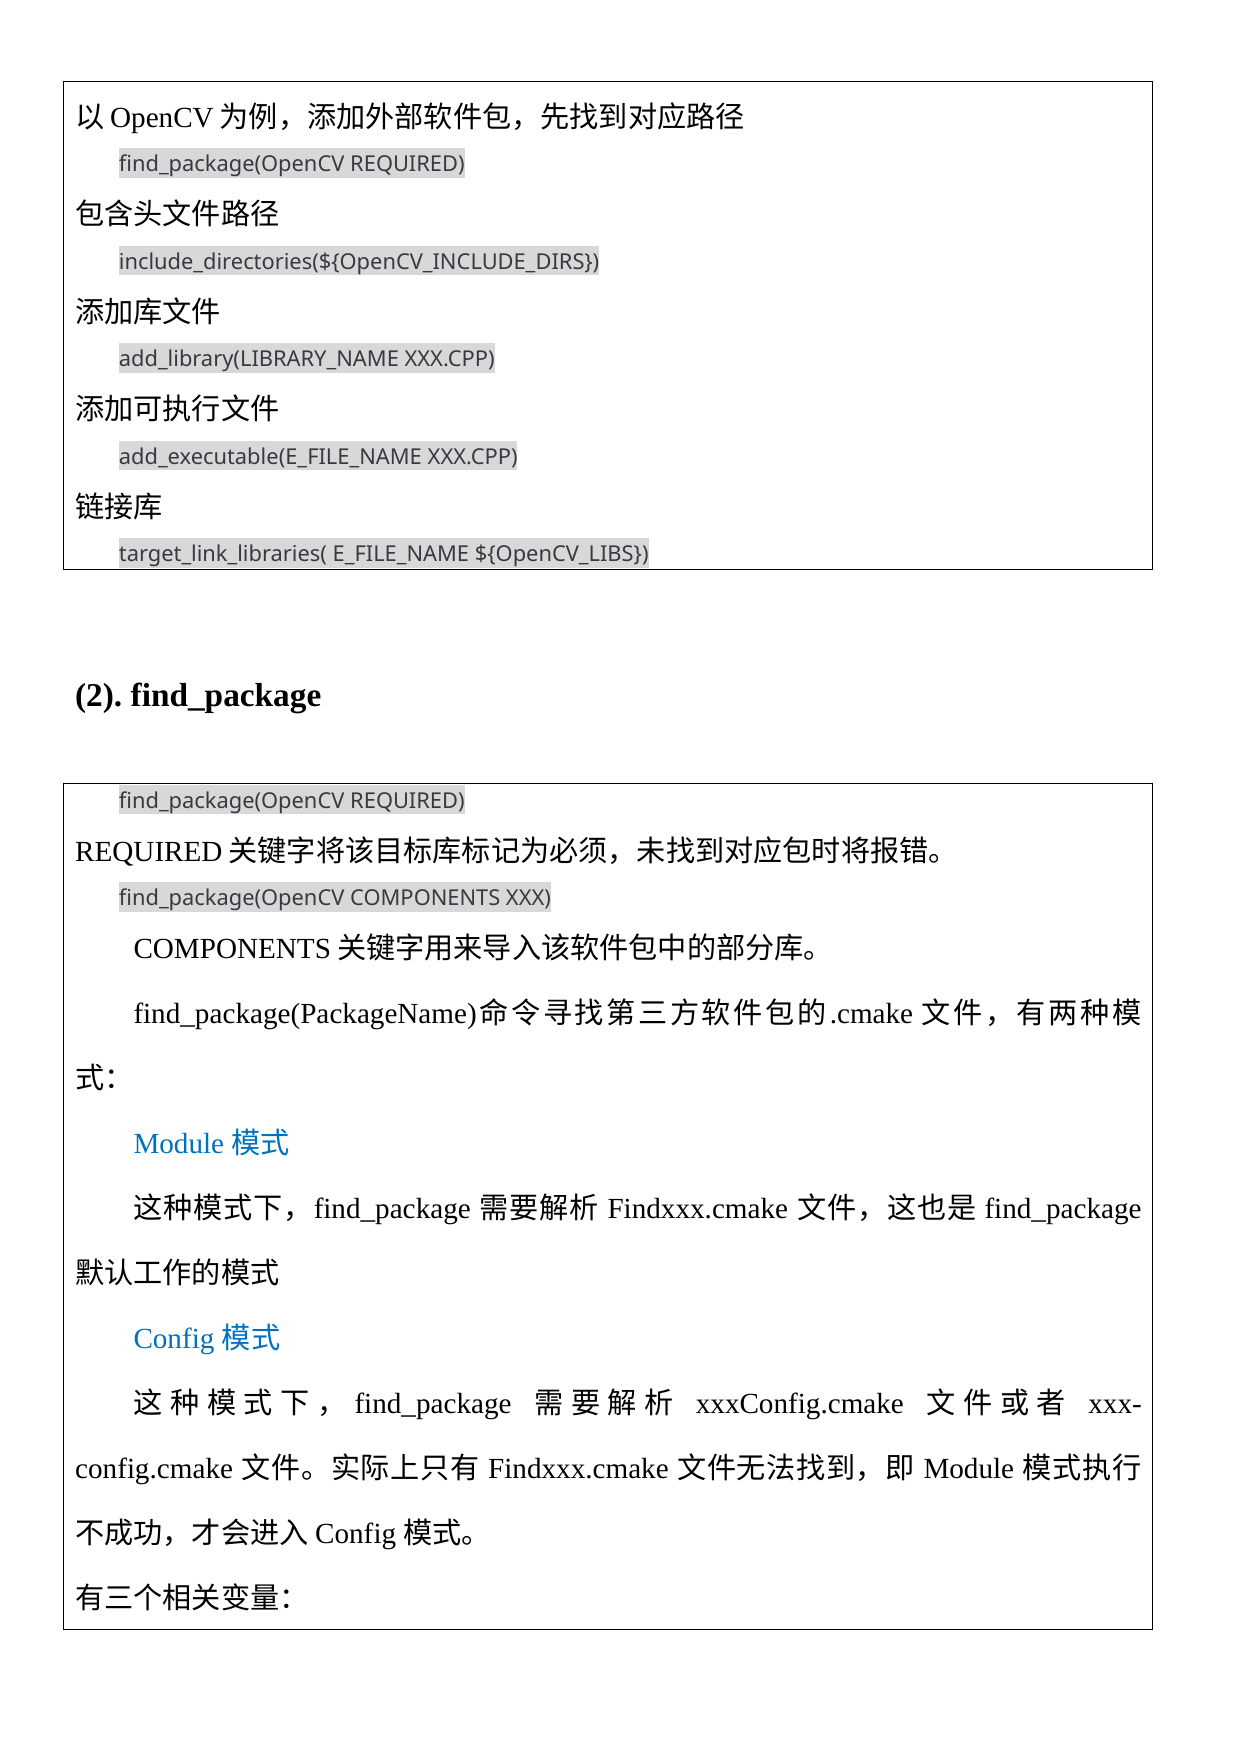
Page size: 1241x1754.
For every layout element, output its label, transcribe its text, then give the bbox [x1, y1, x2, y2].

subtitle (2). find_package [75, 662, 1165, 727]
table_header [64, 82, 1152, 569]
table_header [64, 784, 1152, 1628]
